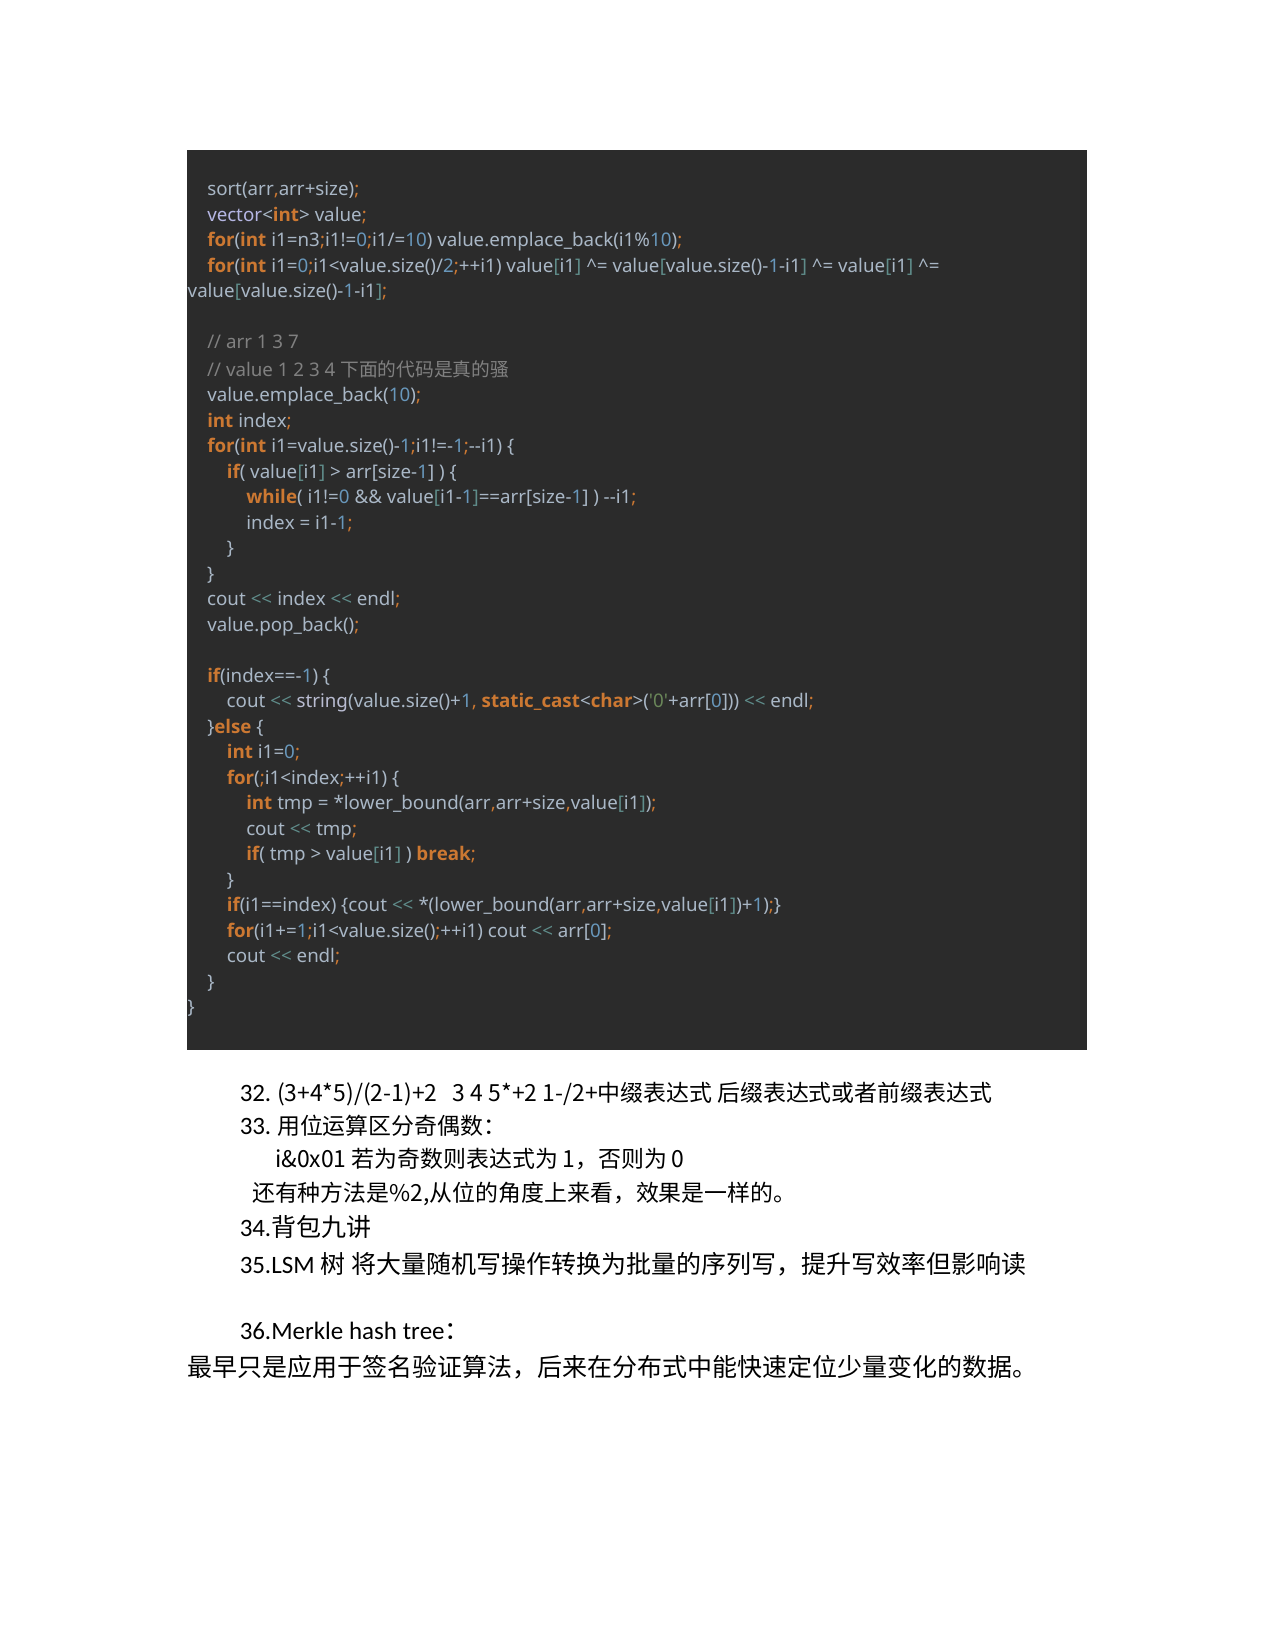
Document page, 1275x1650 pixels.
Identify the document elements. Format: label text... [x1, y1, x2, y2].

text 32. (3+4*5)/(2-1)+2 3 4 5*+2 1-/2+中缀表达式 后缀表达式或者前缀表达式 [187, 1075, 1087, 1108]
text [187, 150, 1087, 1050]
text 还有种方法是%2,从位的角度上来看，效果是一样的。 [187, 1174, 1087, 1208]
list 背包九讲 [187, 1208, 1087, 1244]
list LSM 树 将大量随机写操作转换为批量的序列写，提升写效率但影响读 [187, 1244, 1087, 1280]
text 33. 用位运算区分奇偶数： [187, 1108, 1087, 1141]
text i&0x01 若为奇数则表达式为1，否则为0 [187, 1141, 1087, 1174]
text 最早只是应用于签名验证算法，后来在分布式中能快速定位少量变化的数据。 [187, 1347, 1087, 1383]
list Merkle hash tree： [187, 1311, 1087, 1347]
